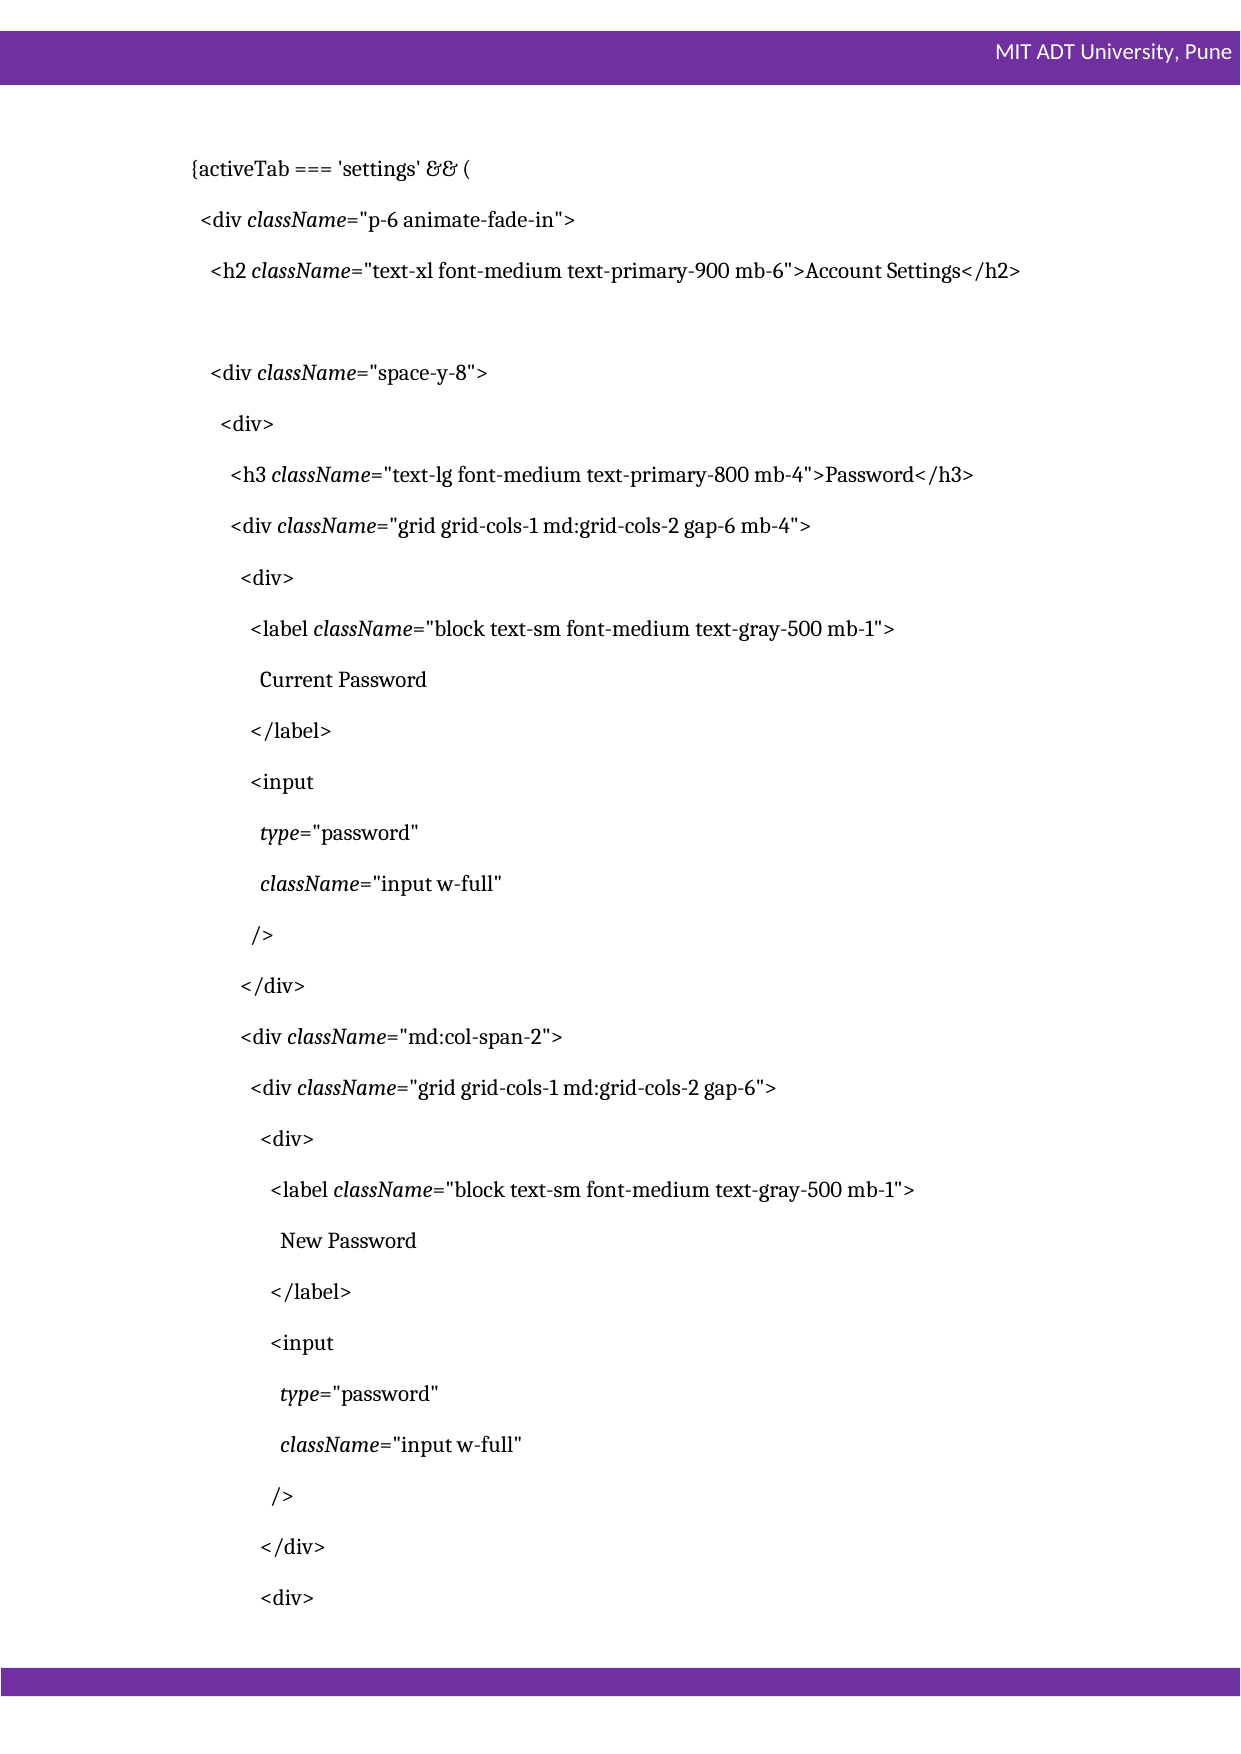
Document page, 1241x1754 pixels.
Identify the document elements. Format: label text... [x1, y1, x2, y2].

text <h2 className="text-xl font-medium text-primary-900 mb-6">Account Settings</h2> [120, 258, 1195, 284]
text <div className="grid grid-cols-1 md:grid-cols-2 gap-6 mb-4"> [120, 513, 1195, 540]
text type="password" [120, 1381, 1195, 1407]
text <label className="block text-sm font-medium text-gray-500 mb-1"> [120, 615, 1195, 642]
text <div> [120, 1585, 1195, 1612]
text type="password" [120, 819, 1195, 846]
text <div className="md:col-span-2"> [120, 1024, 1195, 1050]
text <div className="space-y-8"> [120, 360, 1195, 387]
text <div> [120, 411, 1195, 438]
text {activeTab === 'settings' && ( [120, 156, 1195, 182]
text <label className="block text-sm font-medium text-gray-500 mb-1"> [120, 1177, 1195, 1203]
text </label> [120, 1279, 1195, 1305]
text className="input w-full" [120, 1432, 1195, 1458]
text /> [120, 922, 1195, 948]
text New Password [120, 1228, 1195, 1254]
text <div className="grid grid-cols-1 md:grid-cols-2 gap-6"> [120, 1075, 1195, 1101]
text </label> [120, 717, 1195, 744]
text Current Password [120, 666, 1195, 693]
text <input [120, 768, 1195, 795]
text <input [120, 1330, 1195, 1356]
text <div> [120, 564, 1195, 591]
text <h3 className="text-lg font-medium text-primary-800 mb-4">Password</h3> [120, 462, 1195, 489]
text </div> [120, 973, 1195, 999]
text className="input w-full" [120, 871, 1195, 897]
text <div> [120, 1126, 1195, 1152]
text </div> [120, 1534, 1195, 1561]
text <div className="p-6 animate-fade-in"> [120, 207, 1195, 233]
text /> [120, 1483, 1195, 1509]
